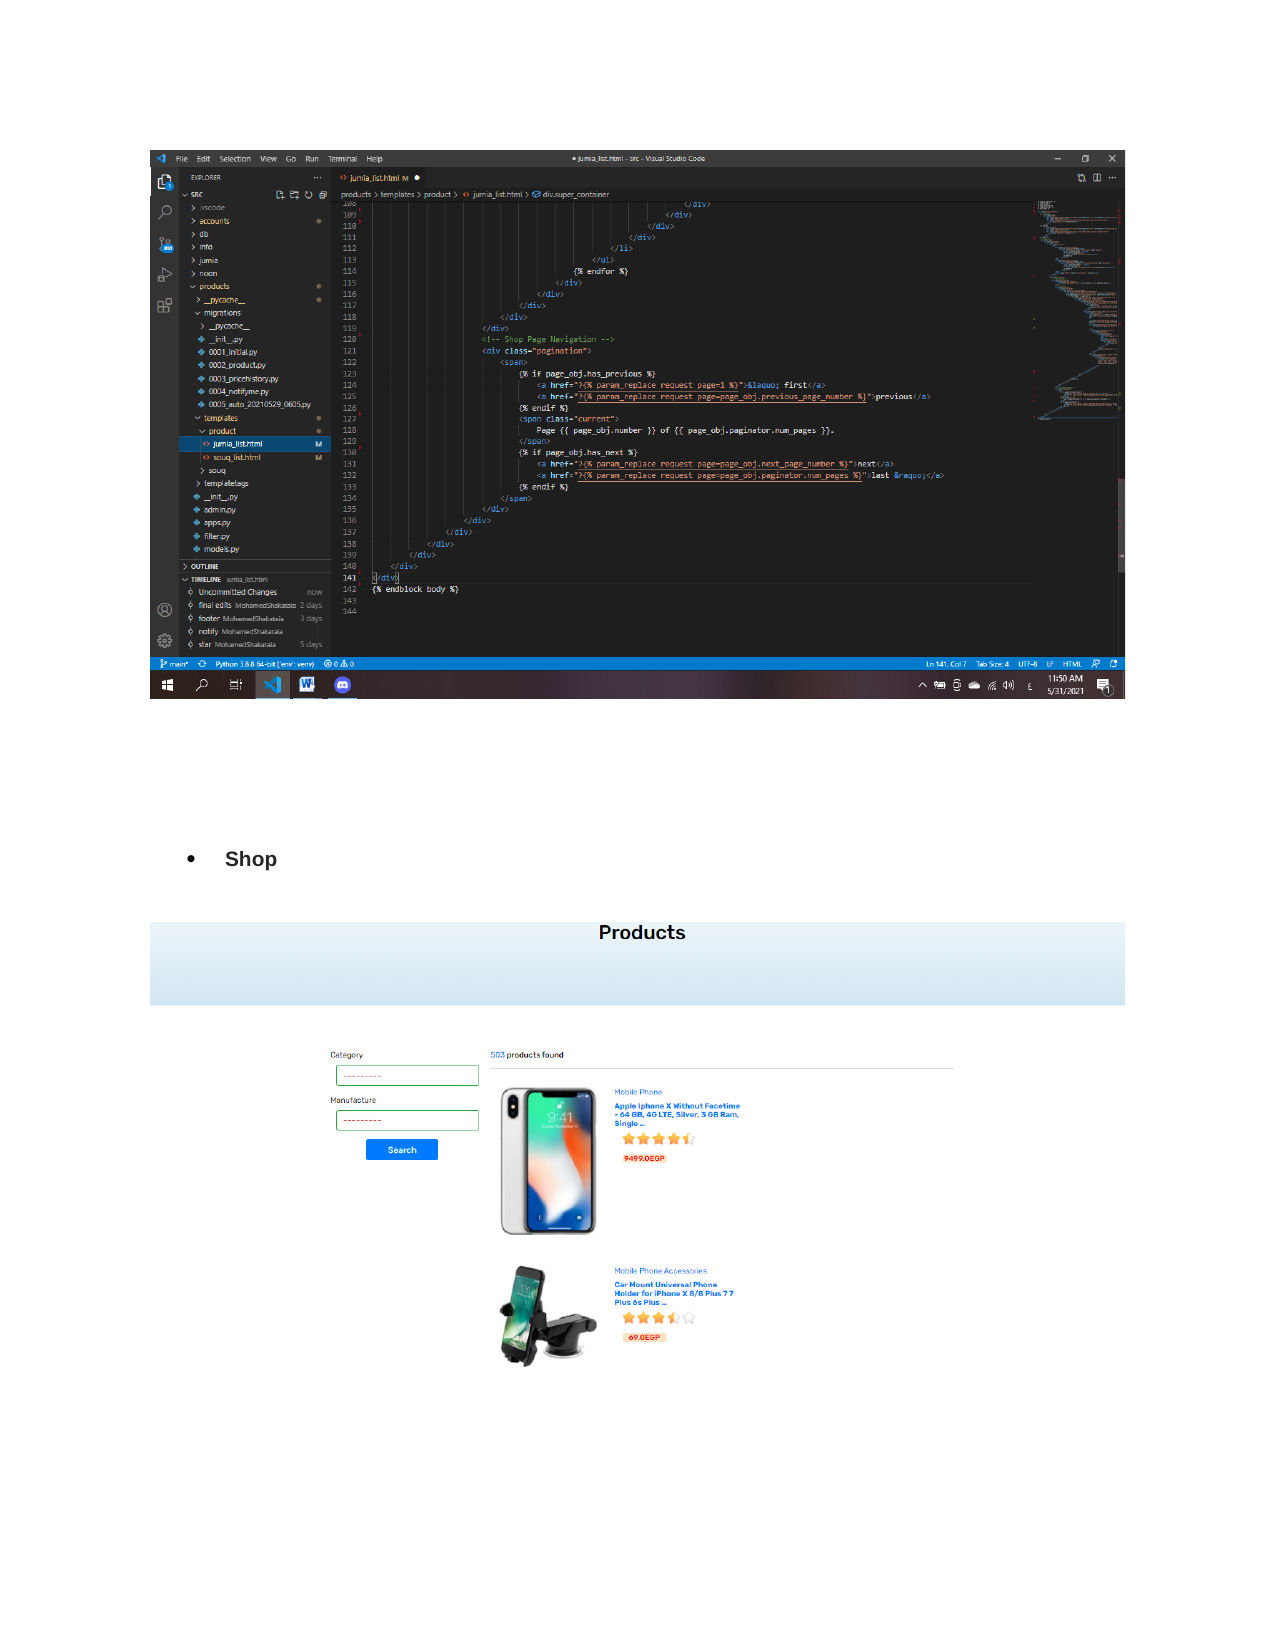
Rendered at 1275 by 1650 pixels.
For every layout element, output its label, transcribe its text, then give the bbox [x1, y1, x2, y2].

picture [150, 150, 1125, 699]
list Shop [187, 847, 1125, 871]
picture [150, 922, 1125, 1368]
